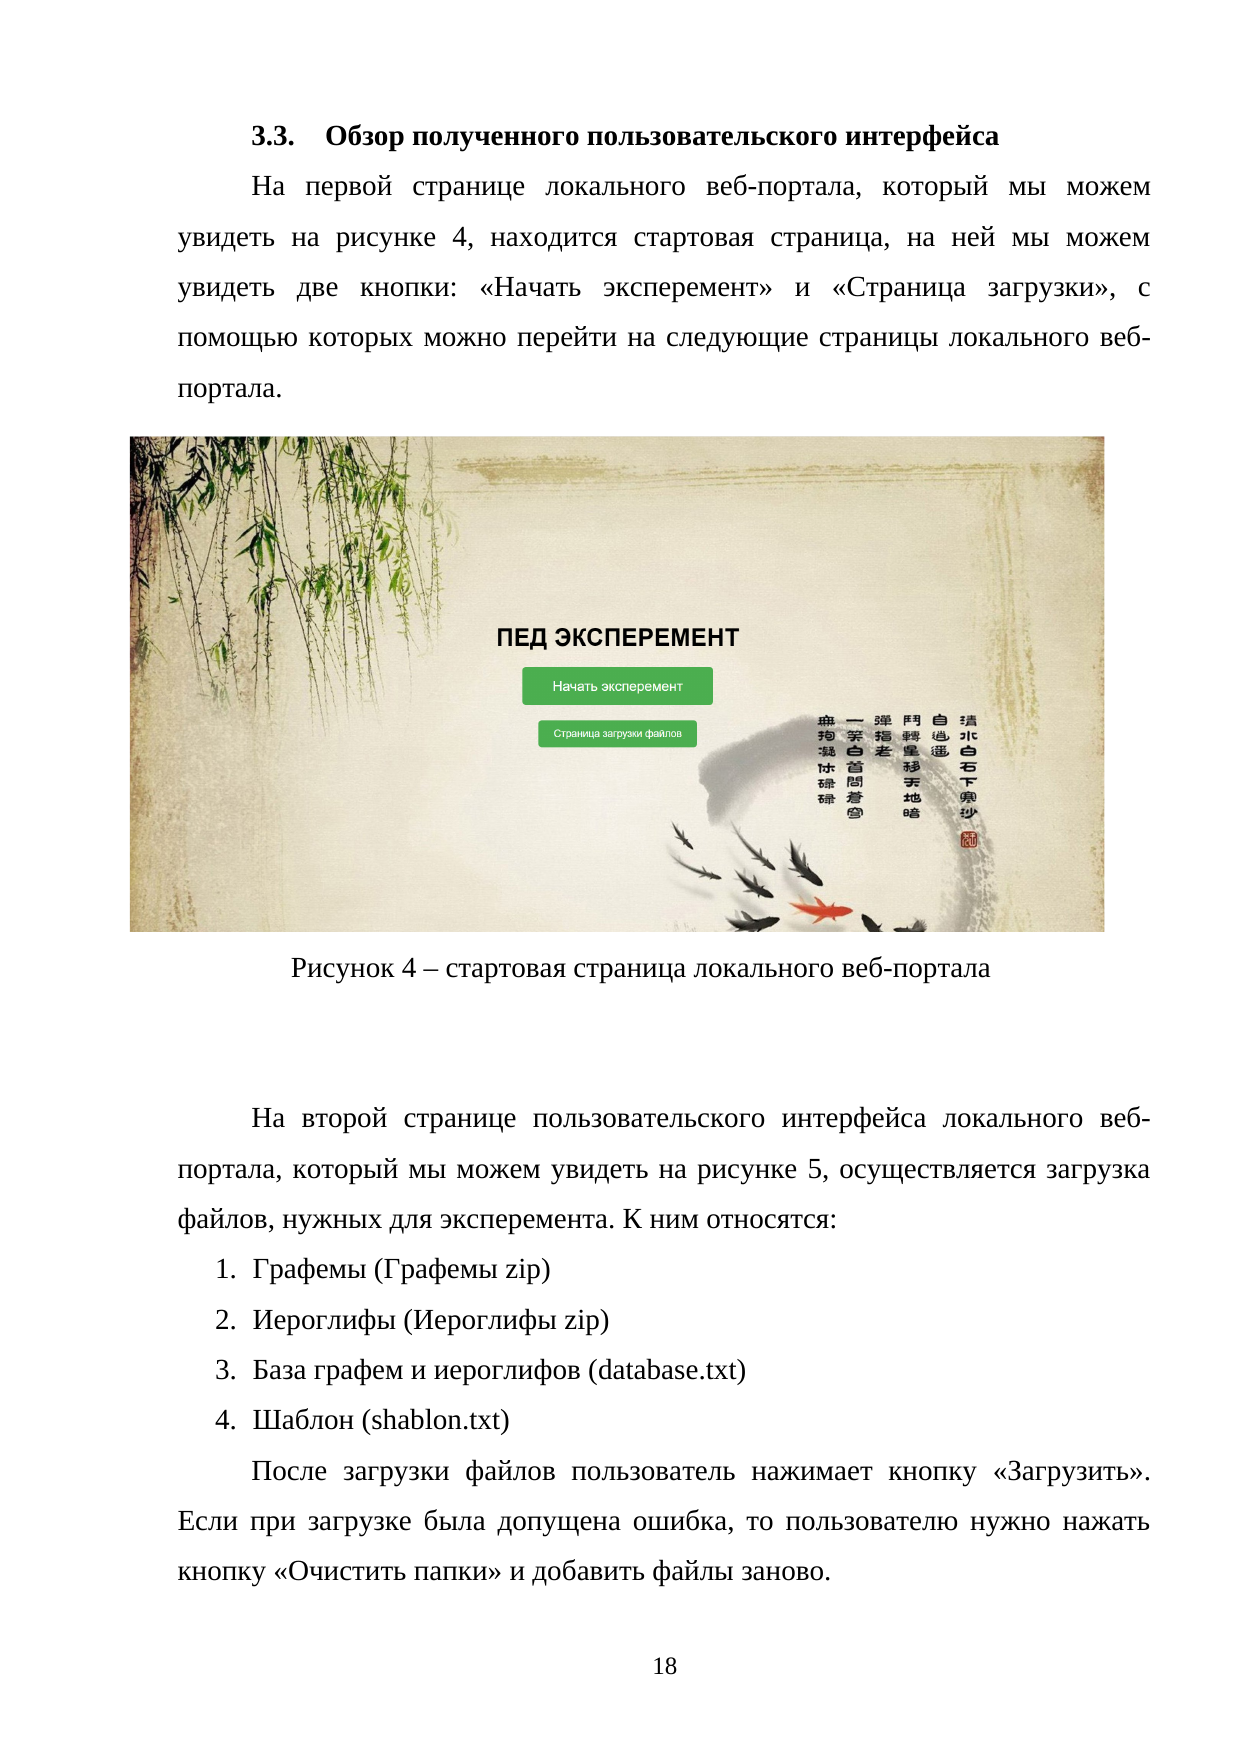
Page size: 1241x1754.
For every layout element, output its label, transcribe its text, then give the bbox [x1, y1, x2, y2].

text На второй странице пользовательского интерфейса локального веб-портала, который мы можем увидеть на рисунке 5, осуществляется загрузка файлов, нужных для эксперемента. К ним относятся: [177, 1101, 1152, 1235]
text На первой странице локального веб-портала, который мы можем увидеть на рисунке 4, находится стартовая страница, на ней мы можем увидеть две кнопки: «Начать эксперемент» и «Страница загрузки», с помощью которых можно перейти на следующие страницы локального веб-портала. [177, 168, 1152, 403]
list База графем и иероглифов (database.txt) [215, 1352, 1152, 1386]
list Иероглифы (Иероглифы zip) [215, 1302, 1152, 1335]
text После загрузки файлов пользователь нажимает кнопку «Загрузить». Если при загрузке была допущена ошибка, то пользователю нужно нажать кнопку «Очистить папки» и добавить файлы заново. [177, 1453, 1152, 1587]
list Графемы (Графемы zip) [215, 1252, 1152, 1285]
subtitle Обзор полученного пользовательского интерфейса [177, 118, 1152, 152]
list Шаблон (shablon.txt) [215, 1402, 1152, 1436]
picture [129, 436, 1105, 932]
text Рисунок 4 – стартовая страница локального веб-портала [130, 951, 1152, 984]
